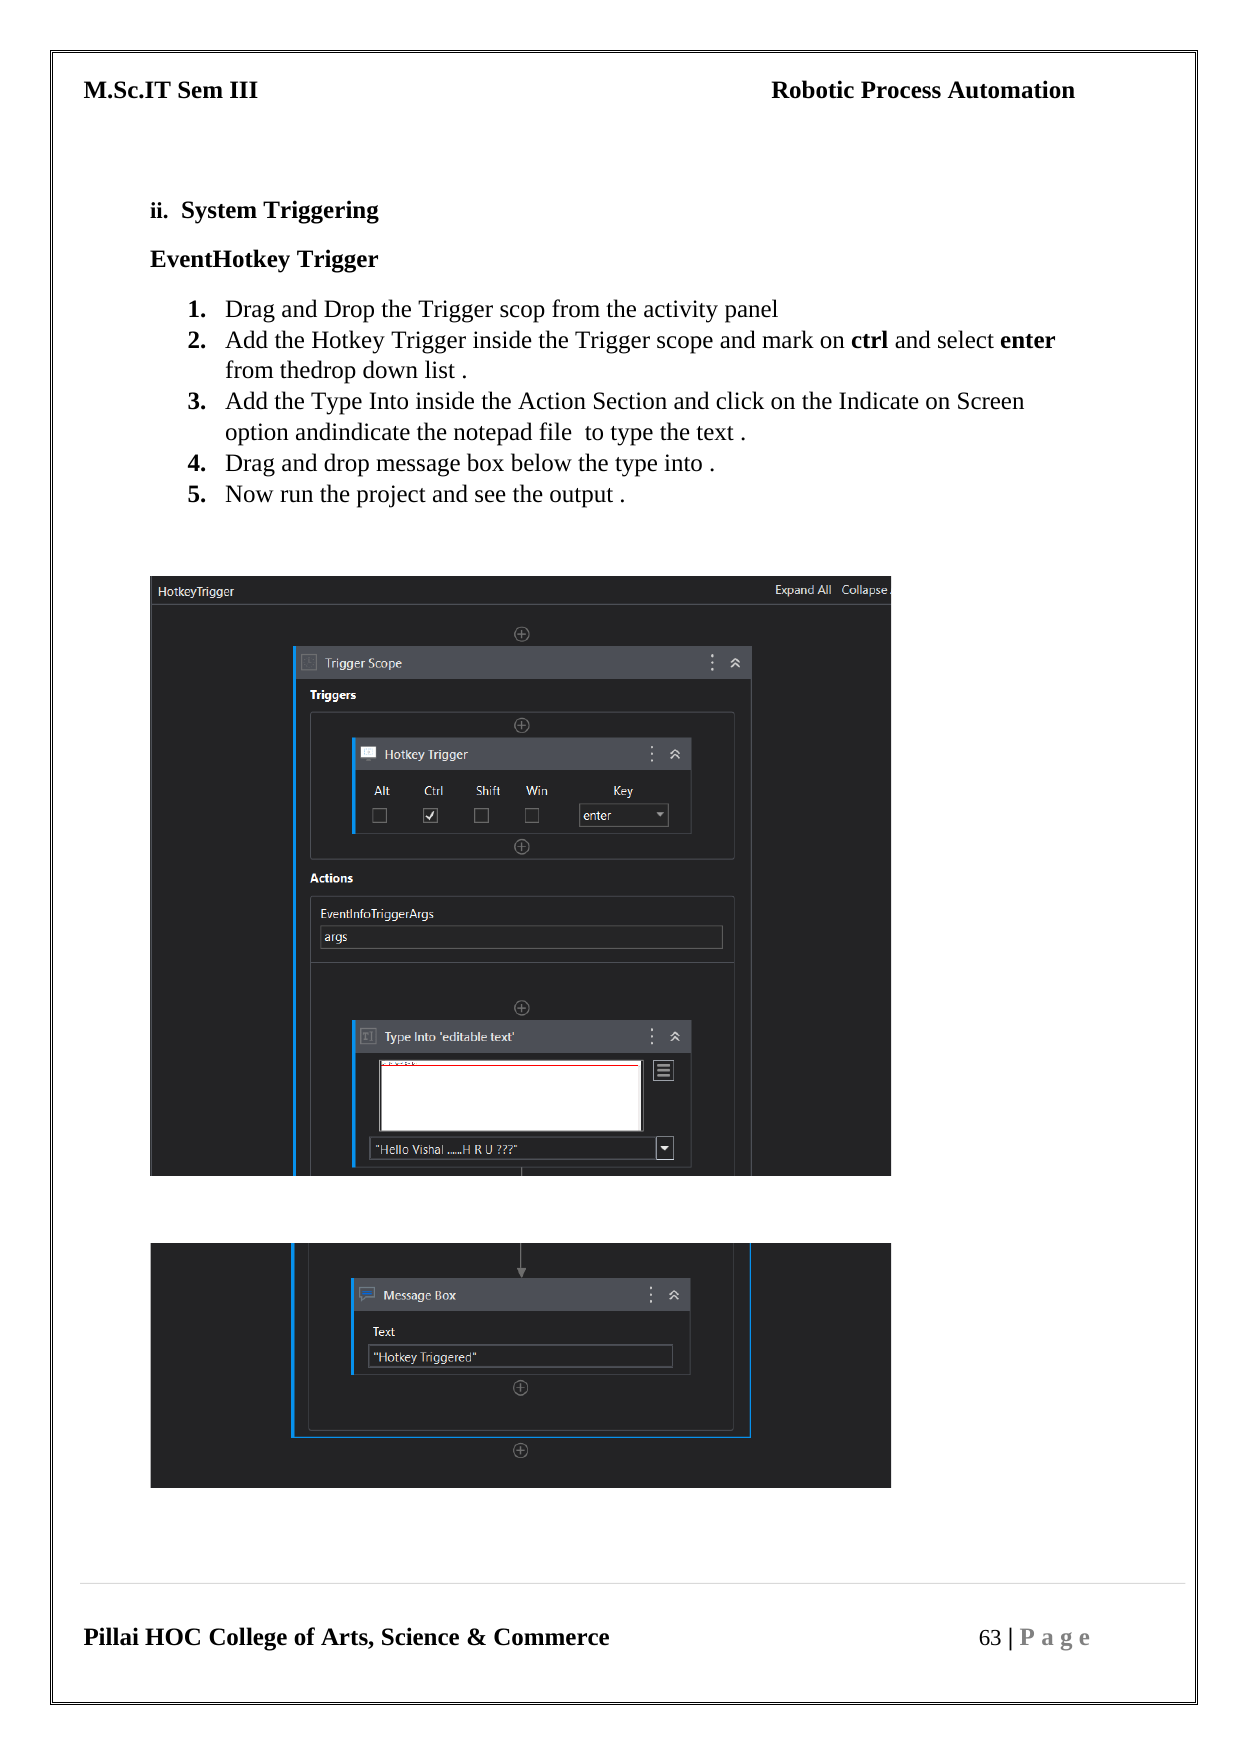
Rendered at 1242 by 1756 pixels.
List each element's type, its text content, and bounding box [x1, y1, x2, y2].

picture [150, 576, 892, 1176]
list Add the Type Into inside the Action Section and click on the Indicate on Screen option andindicate the notepad file to type the text . [187, 386, 1025, 446]
list Drag and drop message box below the type into . [187, 448, 1195, 477]
list Drag and Drop the Trigger scop from the activity panel [187, 294, 1195, 323]
picture [150, 1243, 892, 1488]
list Now run the project and see the output . [187, 479, 1195, 508]
subtitle System Triggering EventHotkey Trigger [150, 195, 380, 273]
text from thedrop down list . [225, 355, 1195, 384]
list Add the Hotkey Trigger inside the Trigger scope and mark on ctrl and select enter [187, 325, 1195, 354]
